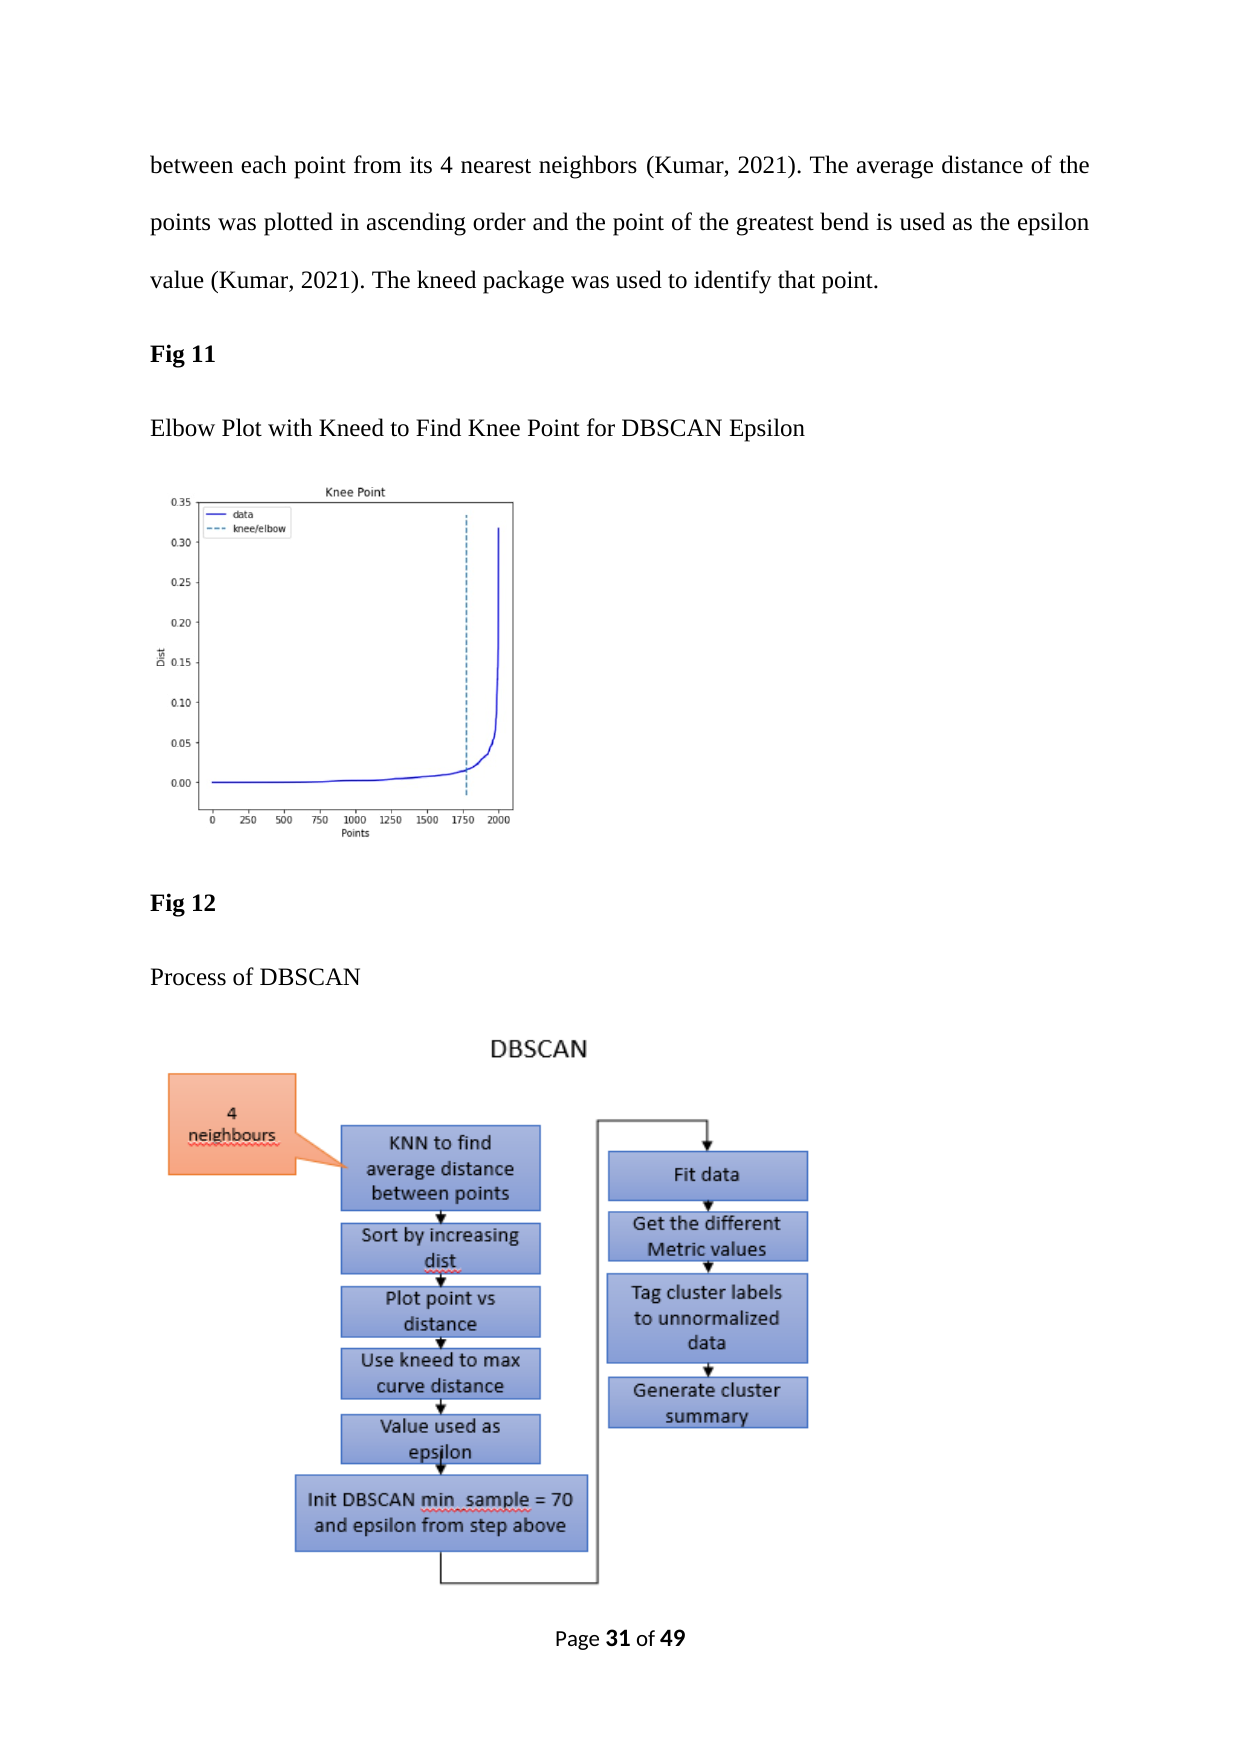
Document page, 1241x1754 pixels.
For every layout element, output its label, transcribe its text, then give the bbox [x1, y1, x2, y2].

picture [150, 487, 523, 844]
text Elbow Plot with Kneed to Find Knee Point for DBSCAN Epsilon [150, 413, 1090, 442]
picture [150, 1036, 836, 1604]
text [150, 150, 1090, 294]
text Fig 12 [150, 888, 1090, 917]
text Process of DBSCAN [150, 962, 1090, 991]
text Fig 11 [150, 339, 1090, 368]
